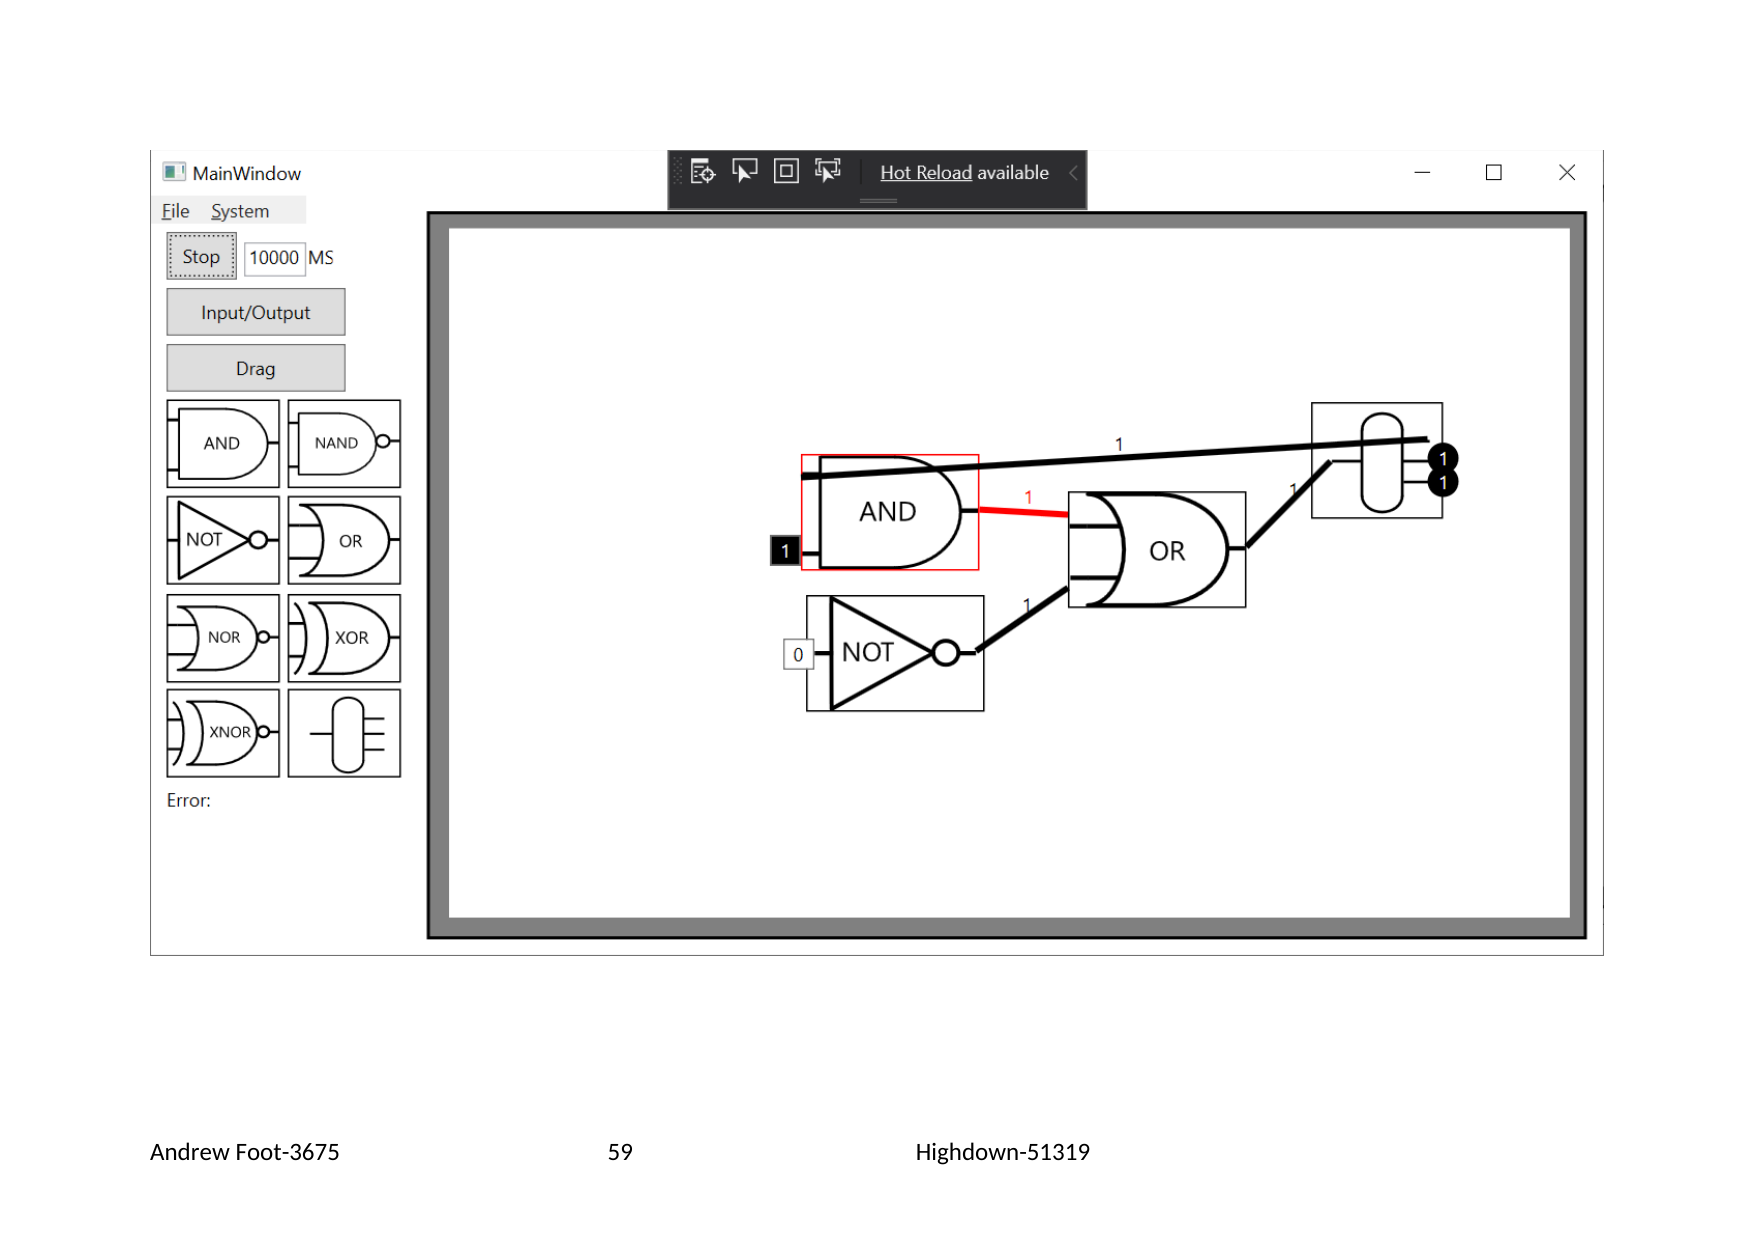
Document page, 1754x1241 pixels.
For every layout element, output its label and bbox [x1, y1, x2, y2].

picture [150, 150, 1604, 956]
